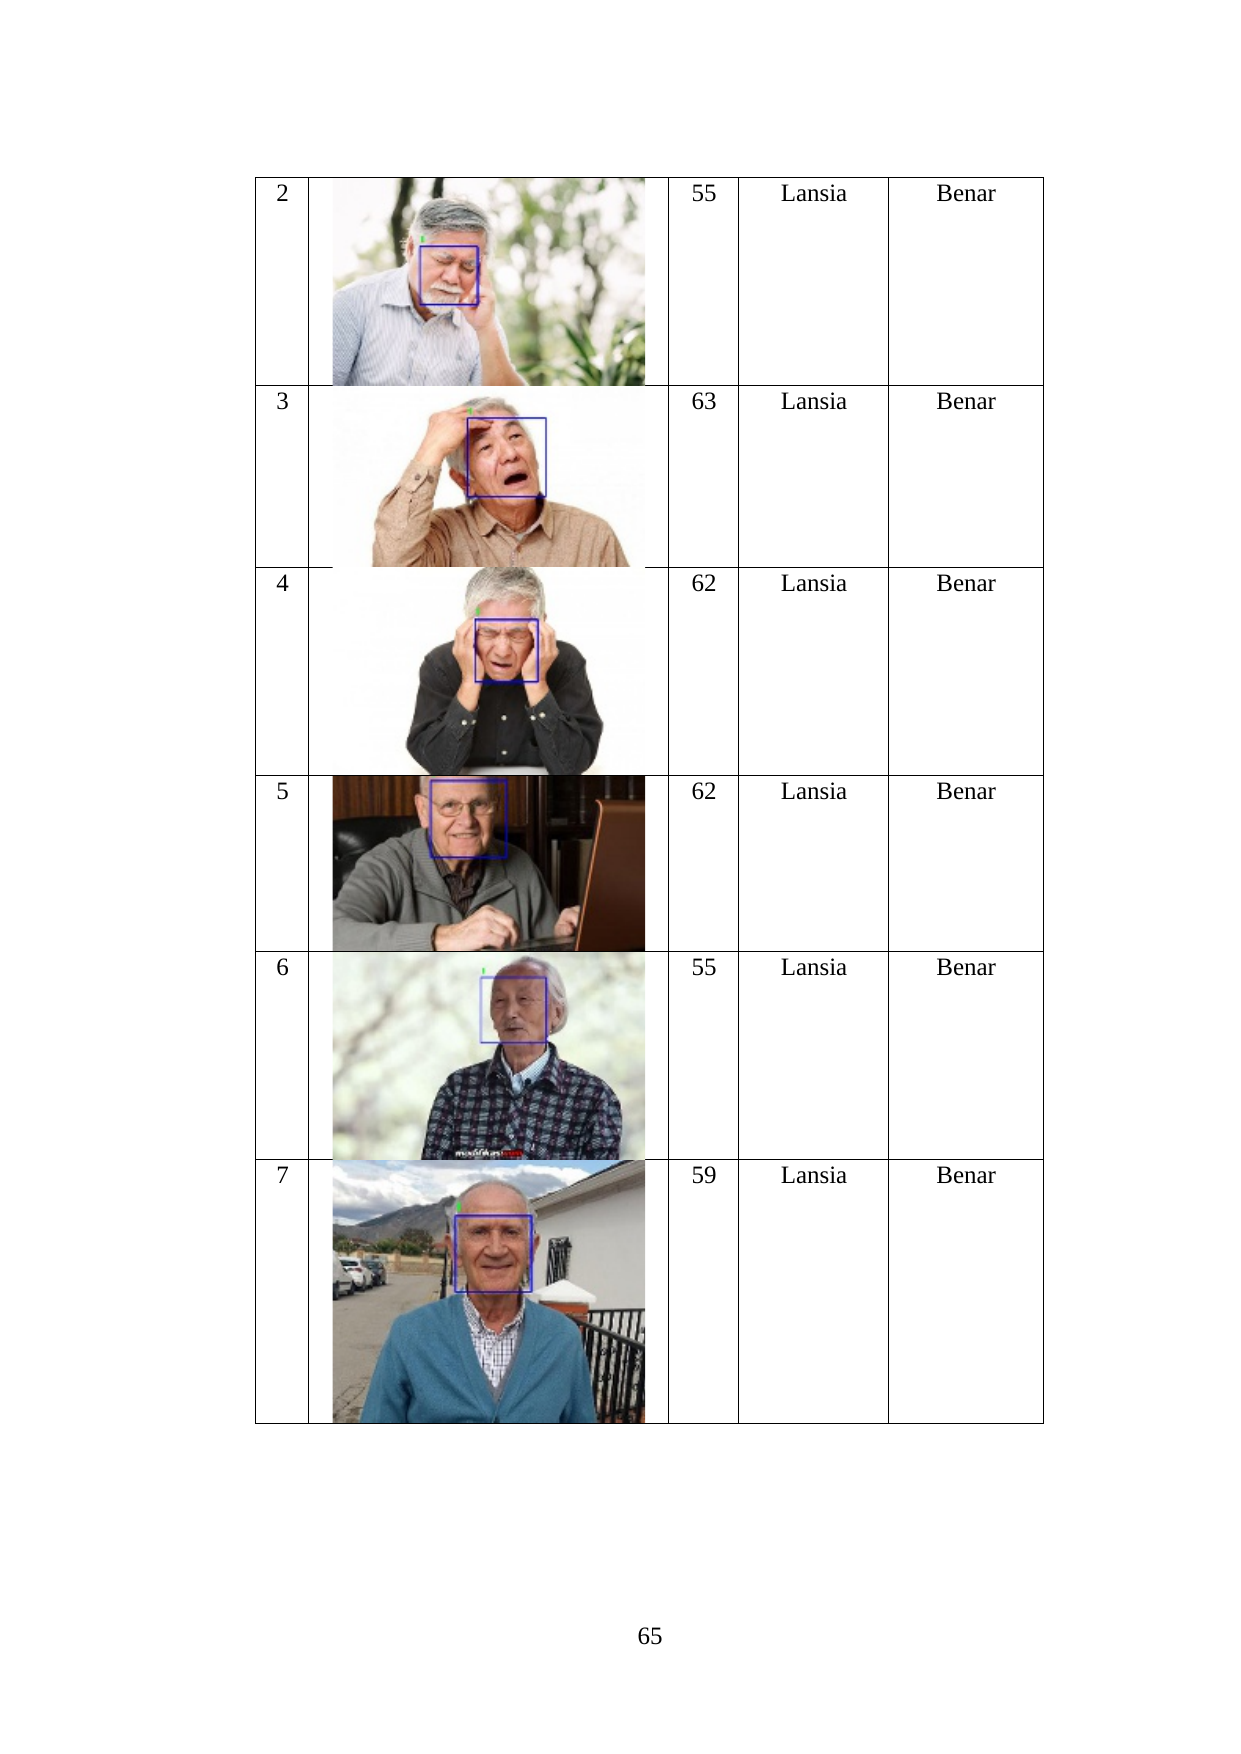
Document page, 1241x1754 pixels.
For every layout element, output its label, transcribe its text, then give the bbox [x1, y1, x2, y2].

table_cell 63 [669, 386, 738, 567]
table_cell 7 [256, 1160, 308, 1423]
table_cell Benar [889, 1160, 1043, 1423]
table_cell [646, 386, 668, 567]
table_cell Benar [889, 952, 1043, 1159]
table_cell Benar [889, 386, 1043, 567]
table_cell Lansia [739, 952, 888, 1159]
table_cell 3 [256, 386, 308, 567]
table_cell [646, 568, 668, 775]
table_cell Benar [889, 568, 1043, 775]
table_cell 4 [256, 568, 308, 775]
table_cell 55 [669, 178, 738, 385]
table_cell [646, 1160, 668, 1423]
table_cell [309, 952, 332, 1159]
table_cell 2 [256, 178, 308, 385]
table_cell Lansia [739, 776, 888, 951]
table_cell 59 [669, 1160, 738, 1423]
picture [332, 776, 646, 951]
table_cell Benar [889, 776, 1043, 951]
table_cell 62 [669, 776, 738, 951]
table_cell [309, 1160, 332, 1423]
table_cell [309, 178, 332, 385]
table_cell Benar [889, 178, 1043, 385]
table_cell [309, 568, 332, 775]
table_cell [309, 386, 332, 567]
table_cell Lansia [739, 1160, 888, 1423]
picture [332, 178, 646, 775]
table_cell Lansia [739, 178, 888, 385]
table_cell 5 [256, 776, 308, 951]
table_cell 55 [669, 952, 738, 1159]
picture [332, 952, 646, 1423]
table_cell [309, 776, 332, 951]
table_cell 6 [256, 952, 308, 1159]
table_cell Lansia [739, 386, 888, 567]
table_cell Lansia [739, 568, 888, 775]
table_cell [646, 952, 668, 1159]
table_cell 62 [669, 568, 738, 775]
table_cell [646, 178, 668, 385]
table_cell [646, 776, 668, 951]
